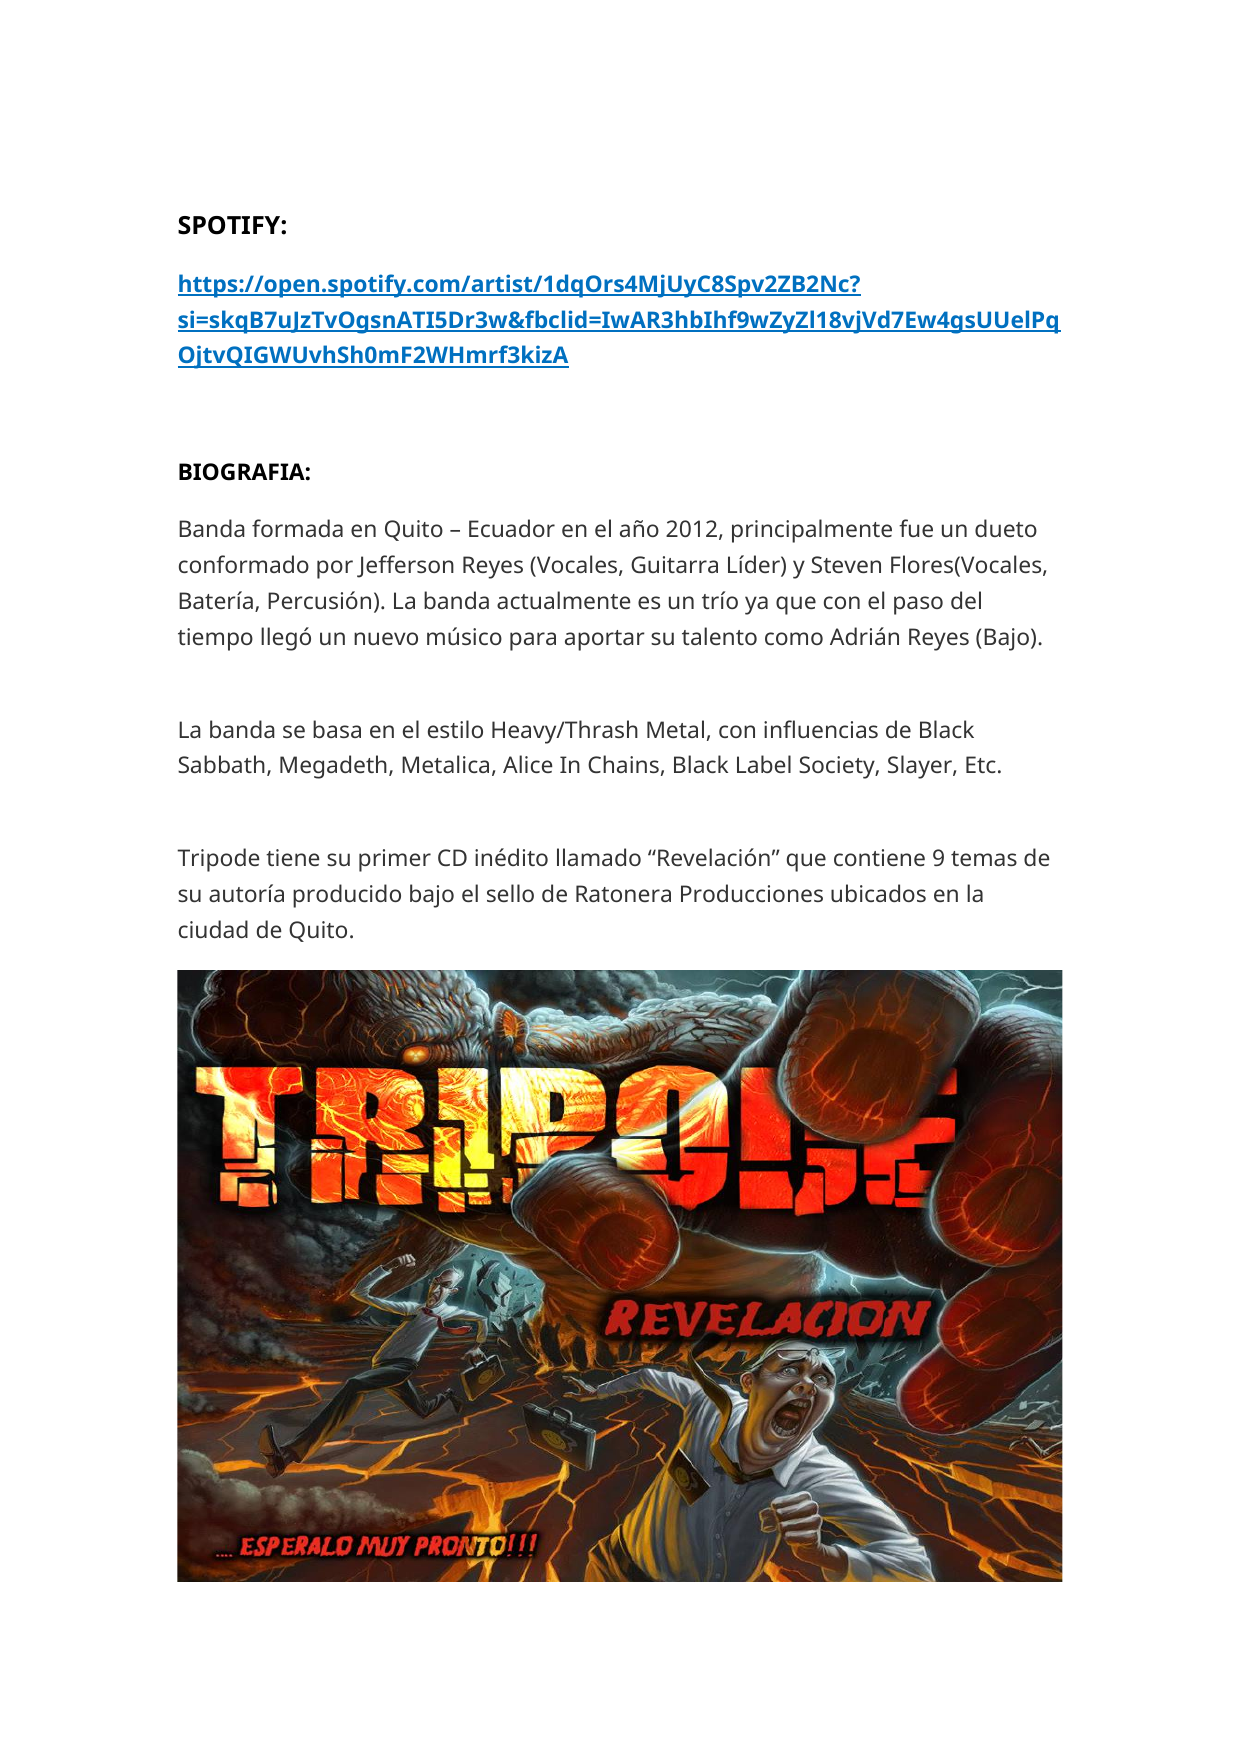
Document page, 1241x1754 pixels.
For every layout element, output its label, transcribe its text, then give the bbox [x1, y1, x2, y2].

text Tripode tiene su primer CD inédito llamado “Revelación” que contiene 9 temas de su autoría producido bajo el sello de Ratonera Producciones ubicados en la ciudad de Quito. [177, 806, 1063, 945]
text Banda formada en Quito – Ecuador en el año 2012, principalmente fue un dueto conformado por Jefferson Reyes (Vocales, Guitarra Líder) y Steven Flores(Vocales, Batería, Percusión). La banda actualmente es un trío ya que con el paso del tiempo llegó un nuevo músico para aportar su talento como Adrián Reyes (Bajo). [177, 513, 1063, 652]
text BIOGRAFIA: [177, 456, 1063, 487]
picture [177, 970, 1063, 1582]
text https://open.spotify.com/artist/1dqOrs4MjUyC8Spv2ZB2Nc?si=skqB7uJzTvOgsnATI5Dr3w&fbclid=IwAR3hbIhf9wZyZl18vjVd7Ew4gsUUelPqOjtvQIGWUvhSh0mF2WHmrf3kizA [177, 268, 1063, 371]
text SPOTIFY: [177, 208, 1063, 242]
text La banda se basa en el estilo Heavy/Thrash Metal, con influencias de Black Sabbath, Megadeth, Metalica, Alice In Chains, Black Label Society, Slayer, Etc. [177, 678, 1063, 781]
